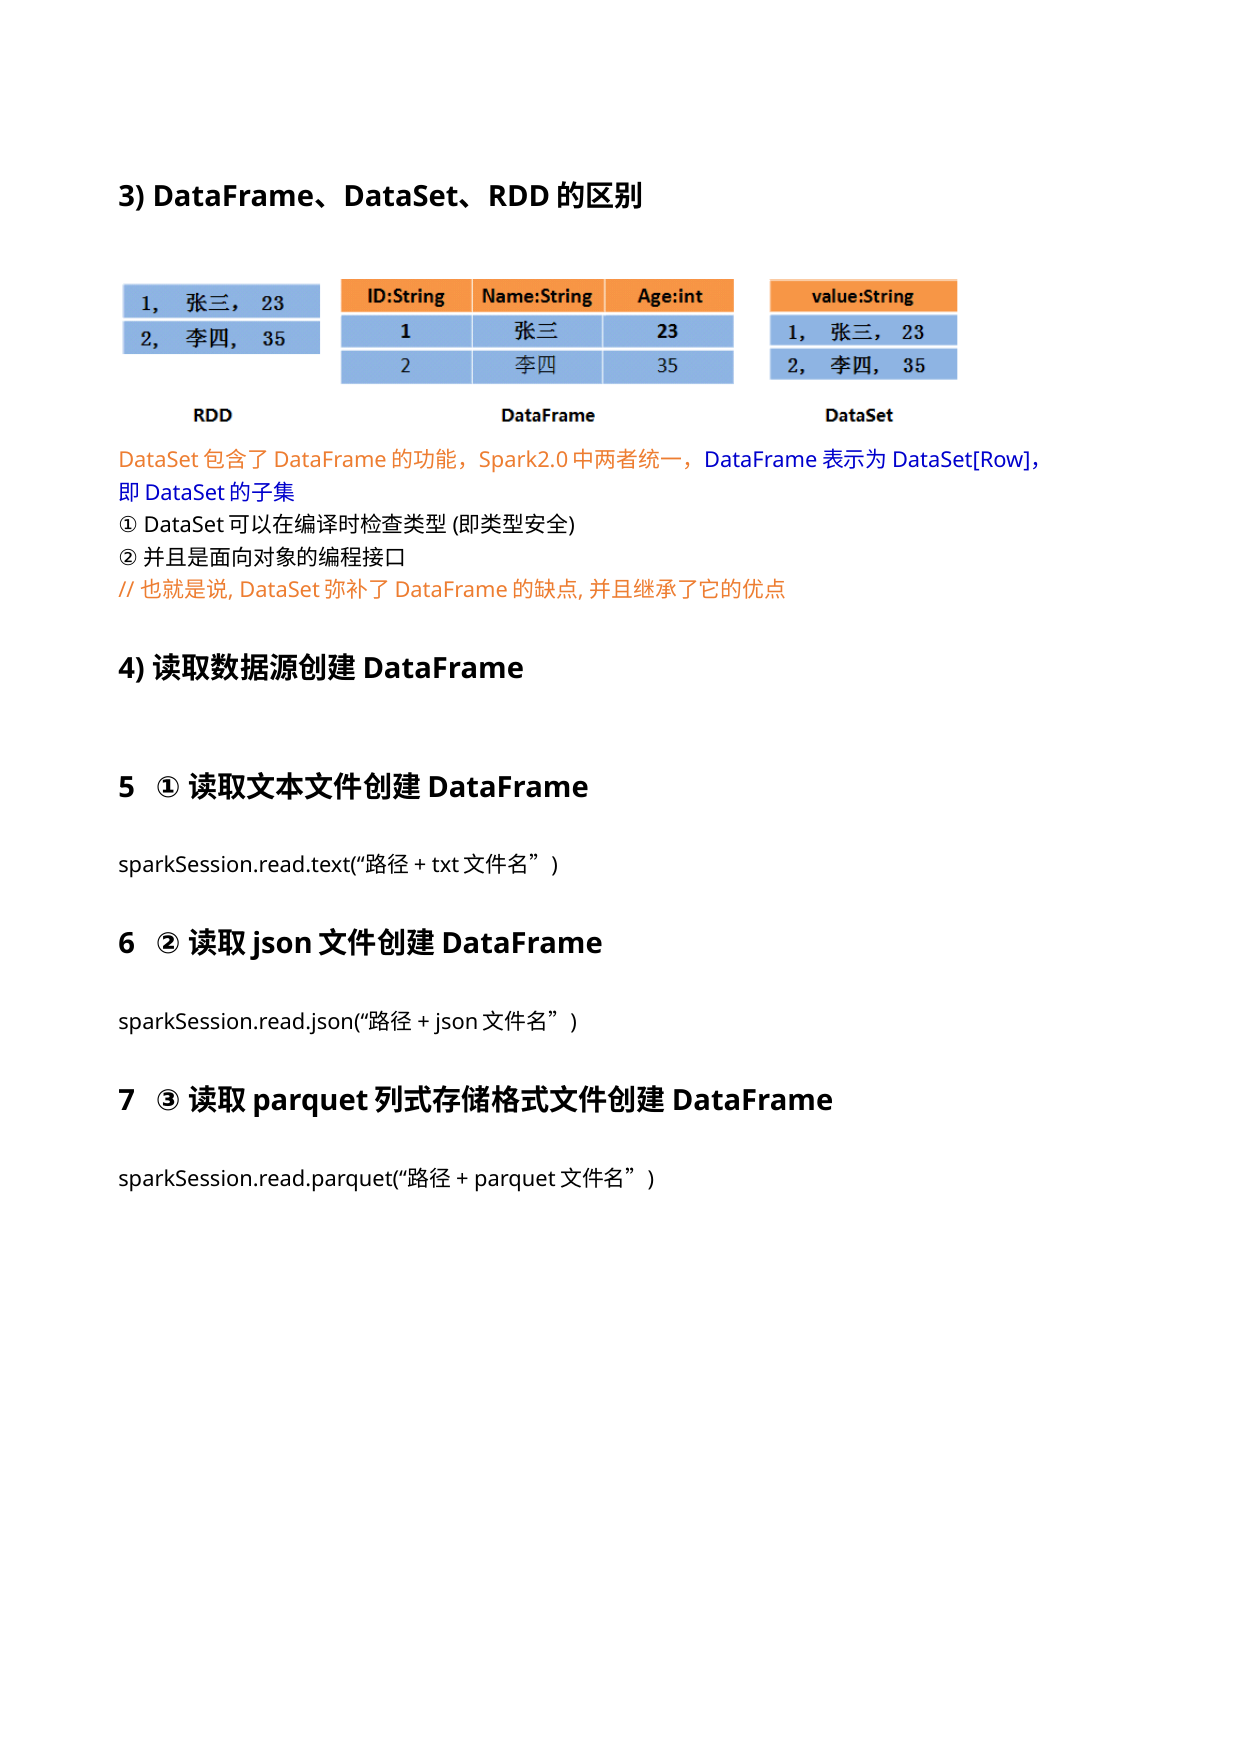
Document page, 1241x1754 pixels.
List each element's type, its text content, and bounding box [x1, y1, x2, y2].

text DataSet包含了DataFrame的功能，Spark2.0中两者统一，DataFrame表示为DataSet[Row]，即DataSet的子集 [118, 442, 1053, 507]
text sparkSession.read.parquet(“路径 + parquet文件名”) [118, 1161, 1053, 1193]
subtitle ① 读取文本文件创建DataFrame [118, 752, 1053, 817]
text ② 并且是面向对象的编程接口 [118, 539, 1053, 572]
text ① DataSet可以在编译时检查类型 (即类型安全) [118, 507, 1053, 539]
subtitle DataFrame、DataSet、RDD的区别 [118, 161, 1053, 226]
picture [118, 279, 983, 442]
subtitle ② 读取json文件创建DataFrame [118, 909, 1053, 974]
text // 也就是说, DataSet弥补了DataFrame的缺点, 并且继承了它的优点 [118, 572, 1053, 604]
text sparkSession.read.text(“路径 + txt文件名”) [118, 847, 1053, 879]
text sparkSession.read.json(“路径 + json文件名”) [118, 1004, 1053, 1036]
subtitle 读取数据源创建DataFrame [118, 633, 1053, 698]
subtitle ③ 读取parquet列式存储格式文件创建DataFrame [118, 1066, 1053, 1131]
